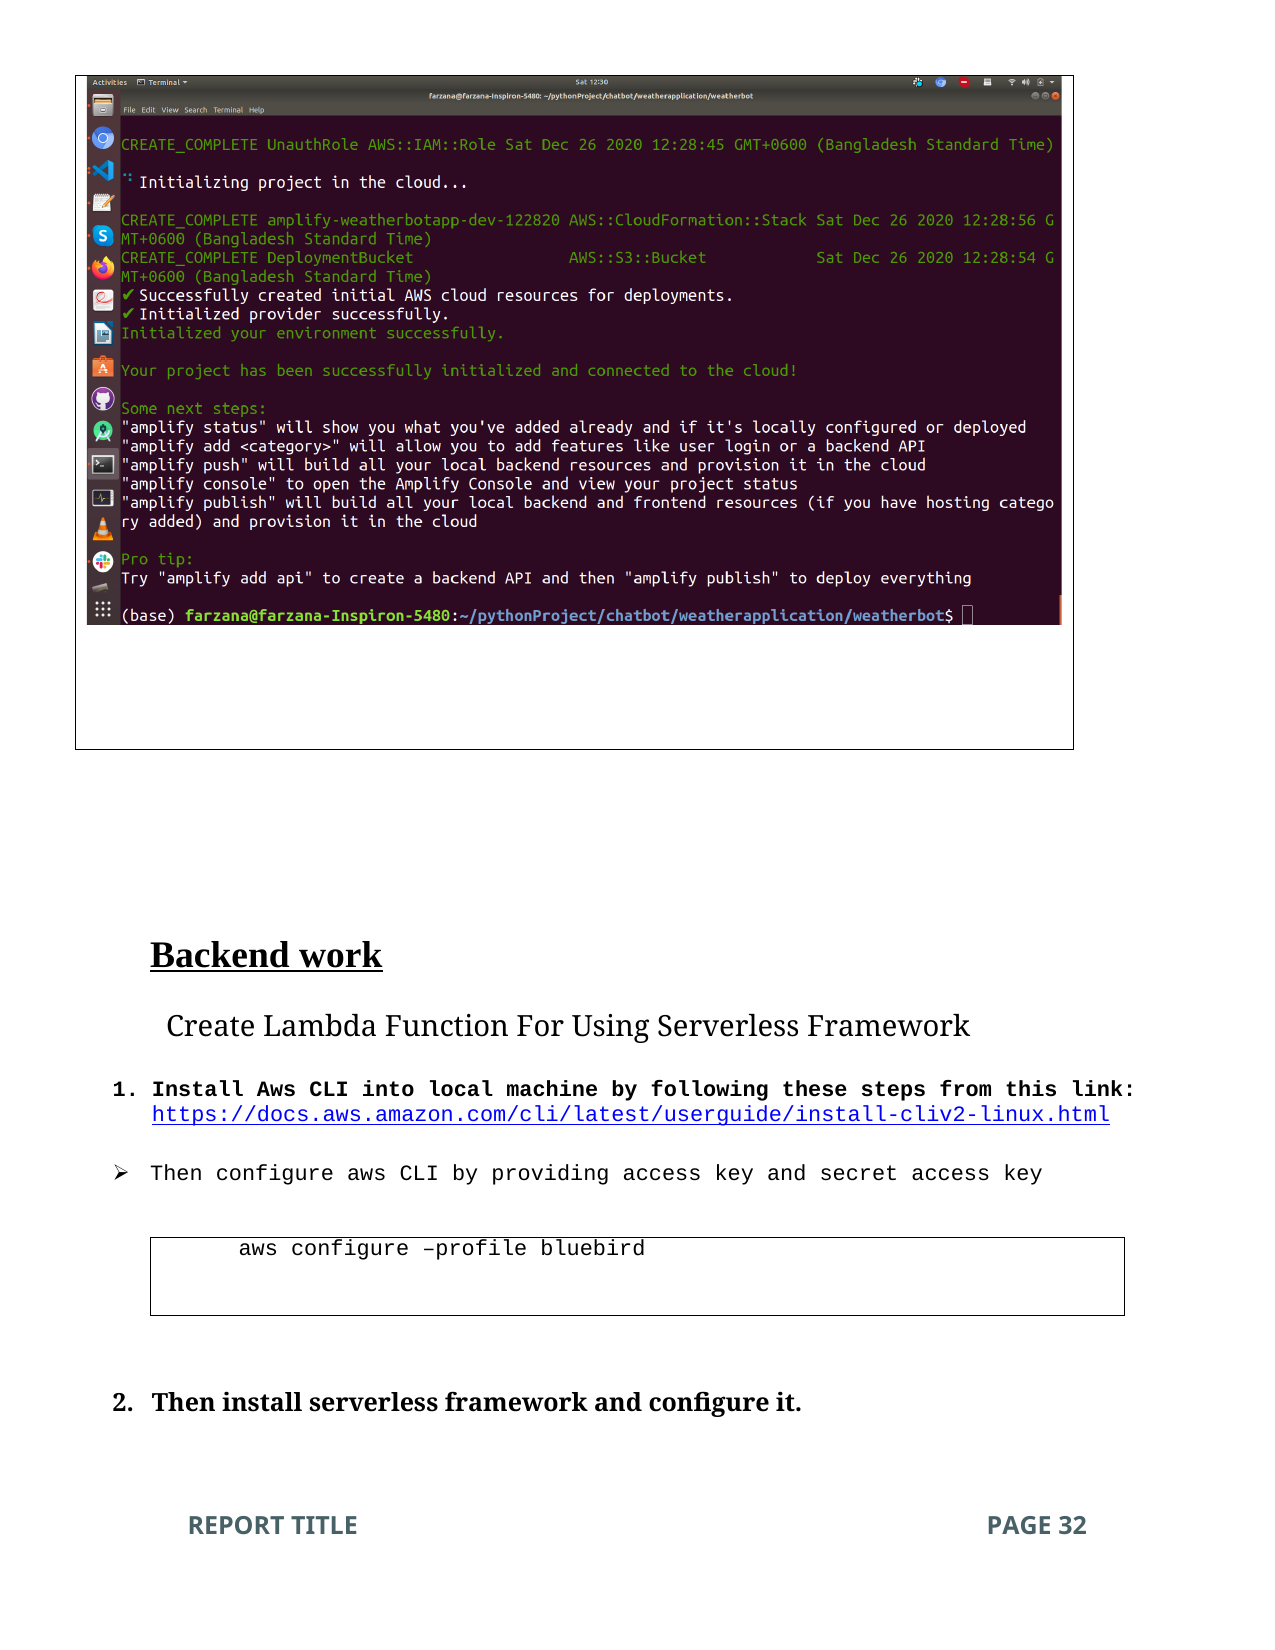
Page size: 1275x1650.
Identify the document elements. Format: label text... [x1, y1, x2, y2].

list Install Aws CLI into local machine by following these steps from this link: [112, 1078, 1200, 1103]
list Then install serverless framework and configure it. [112, 1384, 1200, 1419]
list Then configure aws CLI by providing access key and secret access key [112, 1162, 1200, 1187]
text Backend work [150, 932, 1200, 976]
table_cell 18. For publishing this app we use following command: amplify publish [76, 76, 1073, 749]
picture [86, 76, 1062, 625]
text Create Lambda Function For Using Serverless Framework [75, 1005, 1200, 1044]
table_header aws configure –profile bluebird [151, 1238, 1124, 1315]
text https://docs.aws.amazon.com/cli/latest/userguide/install-cliv2-linux.html [152, 1103, 1200, 1128]
